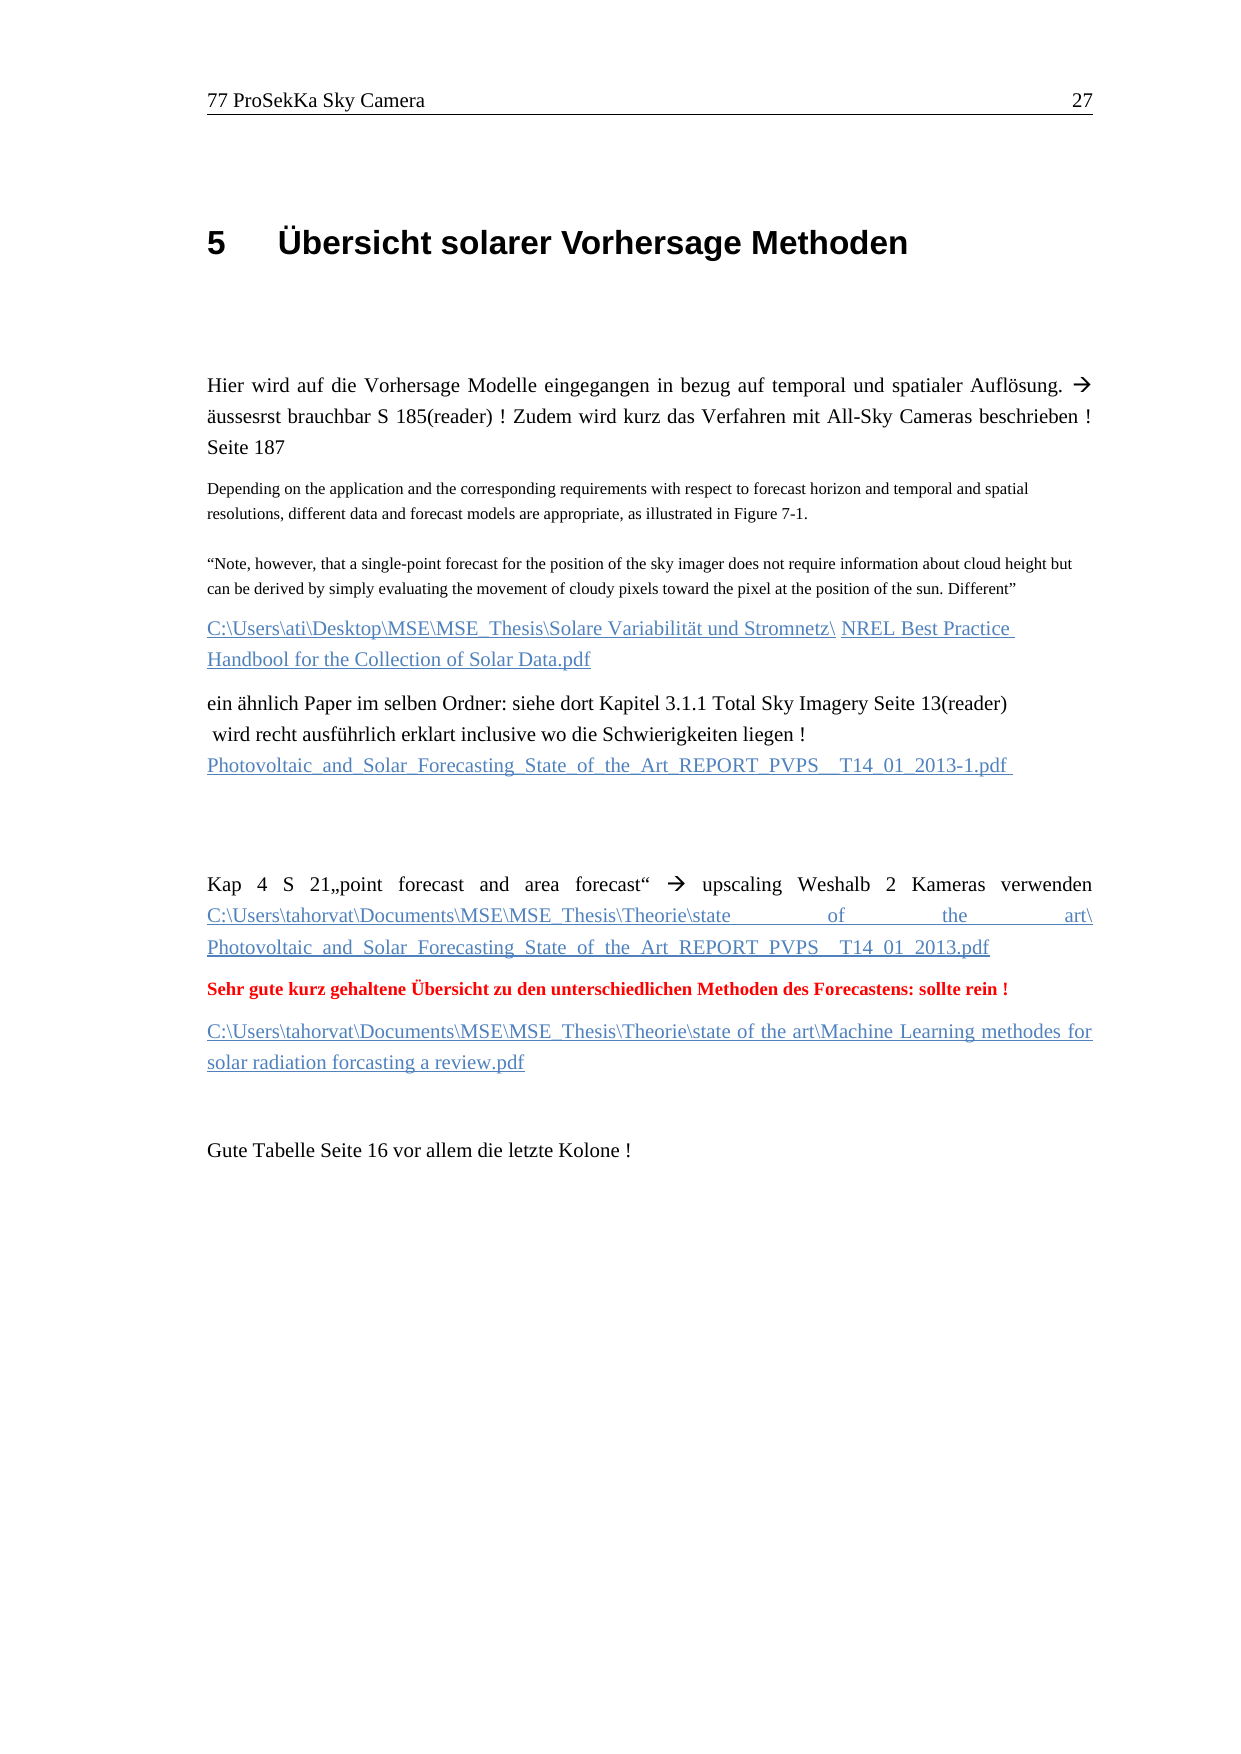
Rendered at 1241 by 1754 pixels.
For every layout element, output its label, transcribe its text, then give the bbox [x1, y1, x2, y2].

text Hier wird auf die Vorhersage Modelle eingegangen in bezug auf temporal und spatialer Auflösung. äussesrst brauchbar S 185(reader) ! Zudem wird kurz das Verfahren mit All-Sky Cameras beschrieben ! Seite 187 [207, 373, 1093, 459]
text Kap 4 S 21„point forecast and area forecast“ upscaling Weshalb 2 Kameras verwenden C:\Users\tahorvat\Documents\MSE\MSE_Thesis\Theorie\state of the art\Photovoltaic_and_Solar_Forecasting_State_of_the_Art_REPORT_PVPS__T14_01_2013.pdf [207, 872, 1093, 924]
text C:\Users\tahorvat\Documents\MSE\MSE_Thesis\Theorie\state of the art\Machine Learning methodes for solar radiation forcasting a review.pdf [207, 1041, 1093, 1074]
text Sehr gute kurz gehaltene Übersicht zu den unterschiedlichen Methoden des Forecastens: sollte rein ! [207, 978, 1093, 1000]
text C:\Users\tahorvat\Documents\MSE\MSE_Thesis\Theorie\state of the art\Machine Learning methodes for solar radiation forcasting a review.pdf [207, 1019, 1093, 1040]
text ein ähnlich Paper im selben Ordner: siehe dort Kapitel 3.1.1 Total Sky Imagery Seite 13(reader) wird recht ausführlich erklart inclusive wo die Schwierigkeiten liegen ! Photovoltaic_and_Solar_Forecasting_State_of_the_Art_REPORT_PVPS__T14_01_2013-1.pdf [207, 691, 1093, 777]
text Depending on the application and the corresponding requirements with respect to forecast horizon and temporal and spatial resolutions, different data and forecast models are appropriate, as illustrated in Figure 7-1. “Note, however, that a single-point forecast for the position of the sky imager does not require information about cloud height but can be derived by simply evaluating the movement of cloudy pixels toward the pixel at the position of the sun. Different” [207, 479, 1093, 598]
text Gute Tabelle Seite 16 vor allem die letzte Kolone ! [207, 1138, 1093, 1162]
text Kap 4 S 21„point forecast and area forecast“ upscaling Weshalb 2 Kameras verwenden C:\Users\tahorvat\Documents\MSE\MSE_Thesis\Theorie\state of the art\Photovoltaic_and_Solar_Forecasting_State_of_the_Art_REPORT_PVPS__T14_01_2013.pdf [207, 925, 1093, 959]
subtitle Übersicht solarer Vorhersage Methoden [207, 223, 1093, 261]
text C:\Users\ati\Desktop\MSE\MSE_Thesis\Solare Variabilität und Stromnetz\ NREL Best Practice Handbool for the Collection of Solar Data.pdf [207, 616, 1093, 671]
